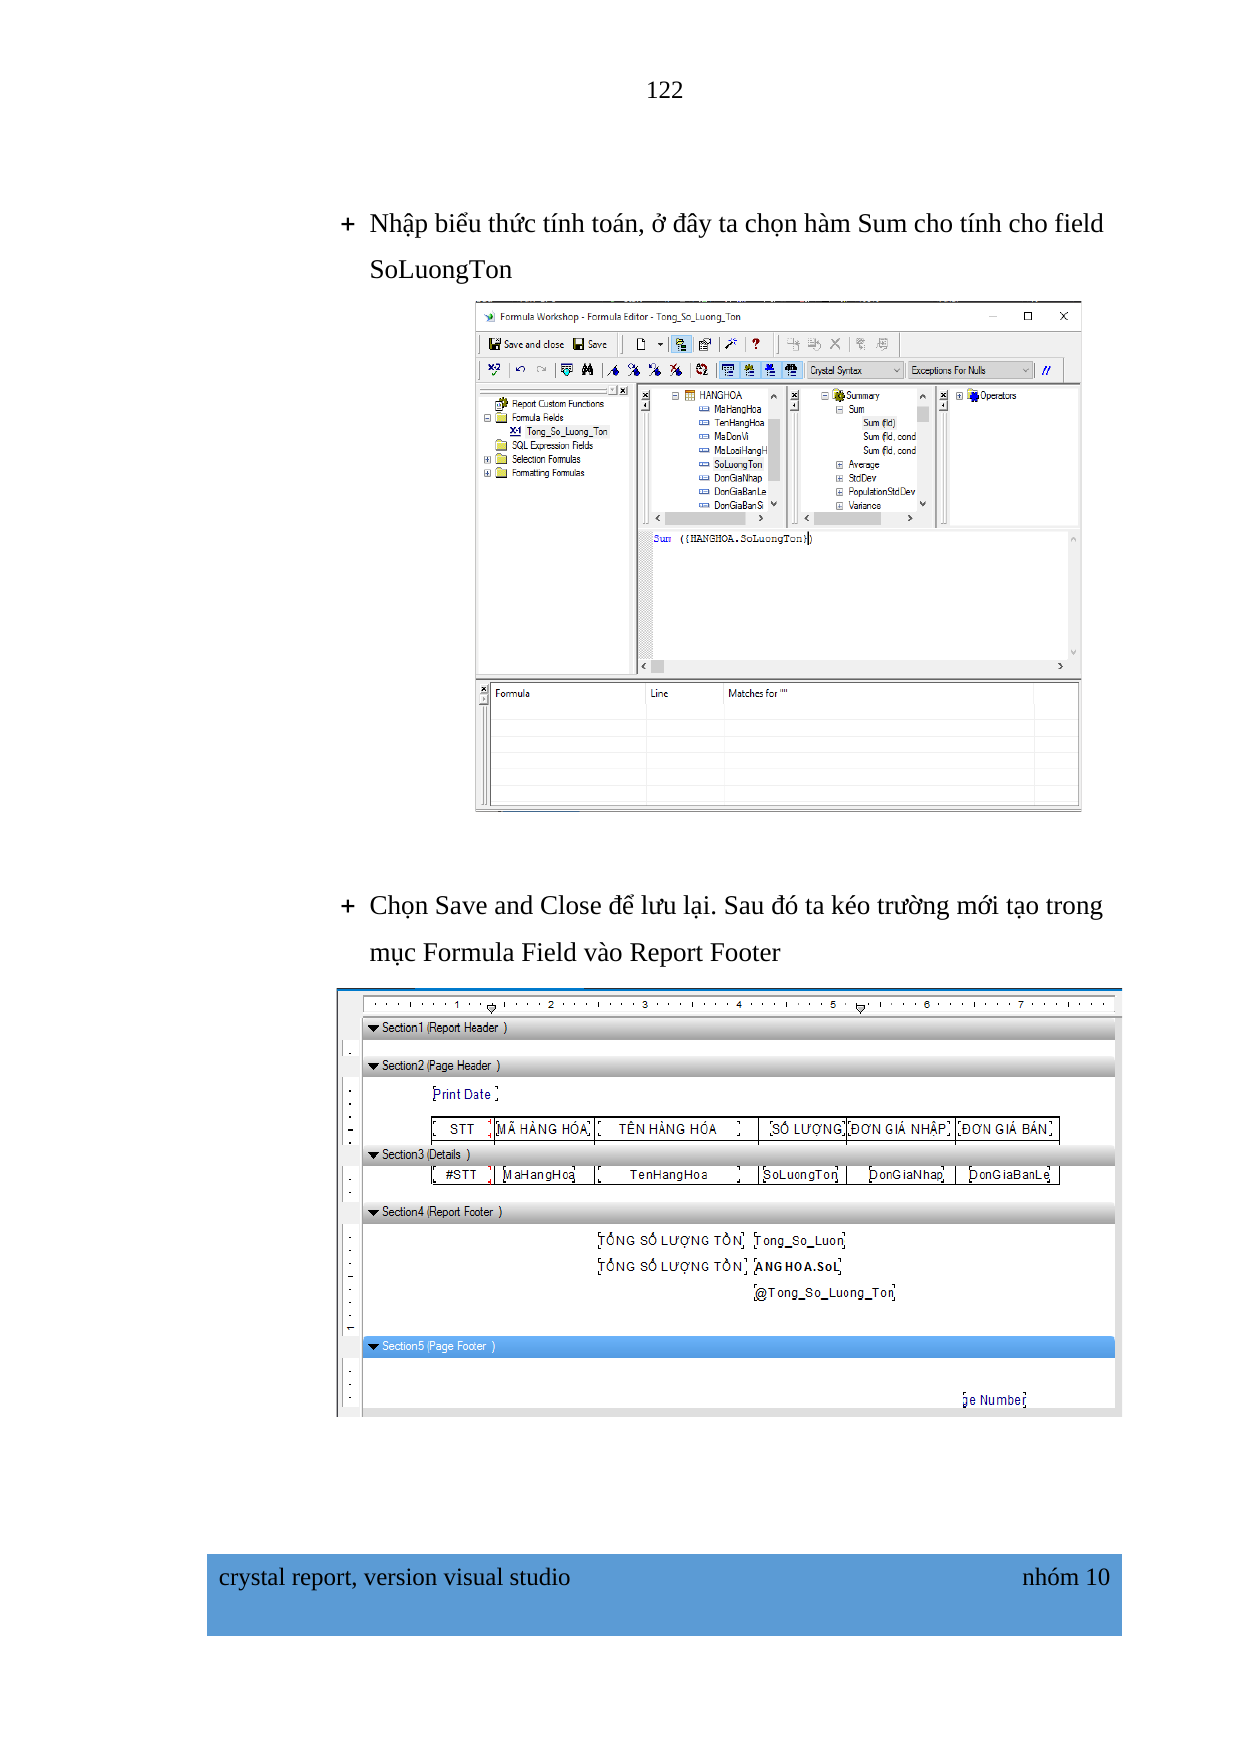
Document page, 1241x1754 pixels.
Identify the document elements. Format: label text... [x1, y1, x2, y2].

picture [336, 988, 1123, 1417]
list Nhập biểu thức tính toán, ở đây ta chọn hàm Sum cho tính cho field SoLuongTon [340, 207, 1122, 285]
list Chọn Save and Close để lưu lại. Sau đó ta kéo trường mới tạo trong mục Formula Field vào Report Footer [340, 889, 1122, 967]
picture [475, 301, 1082, 812]
